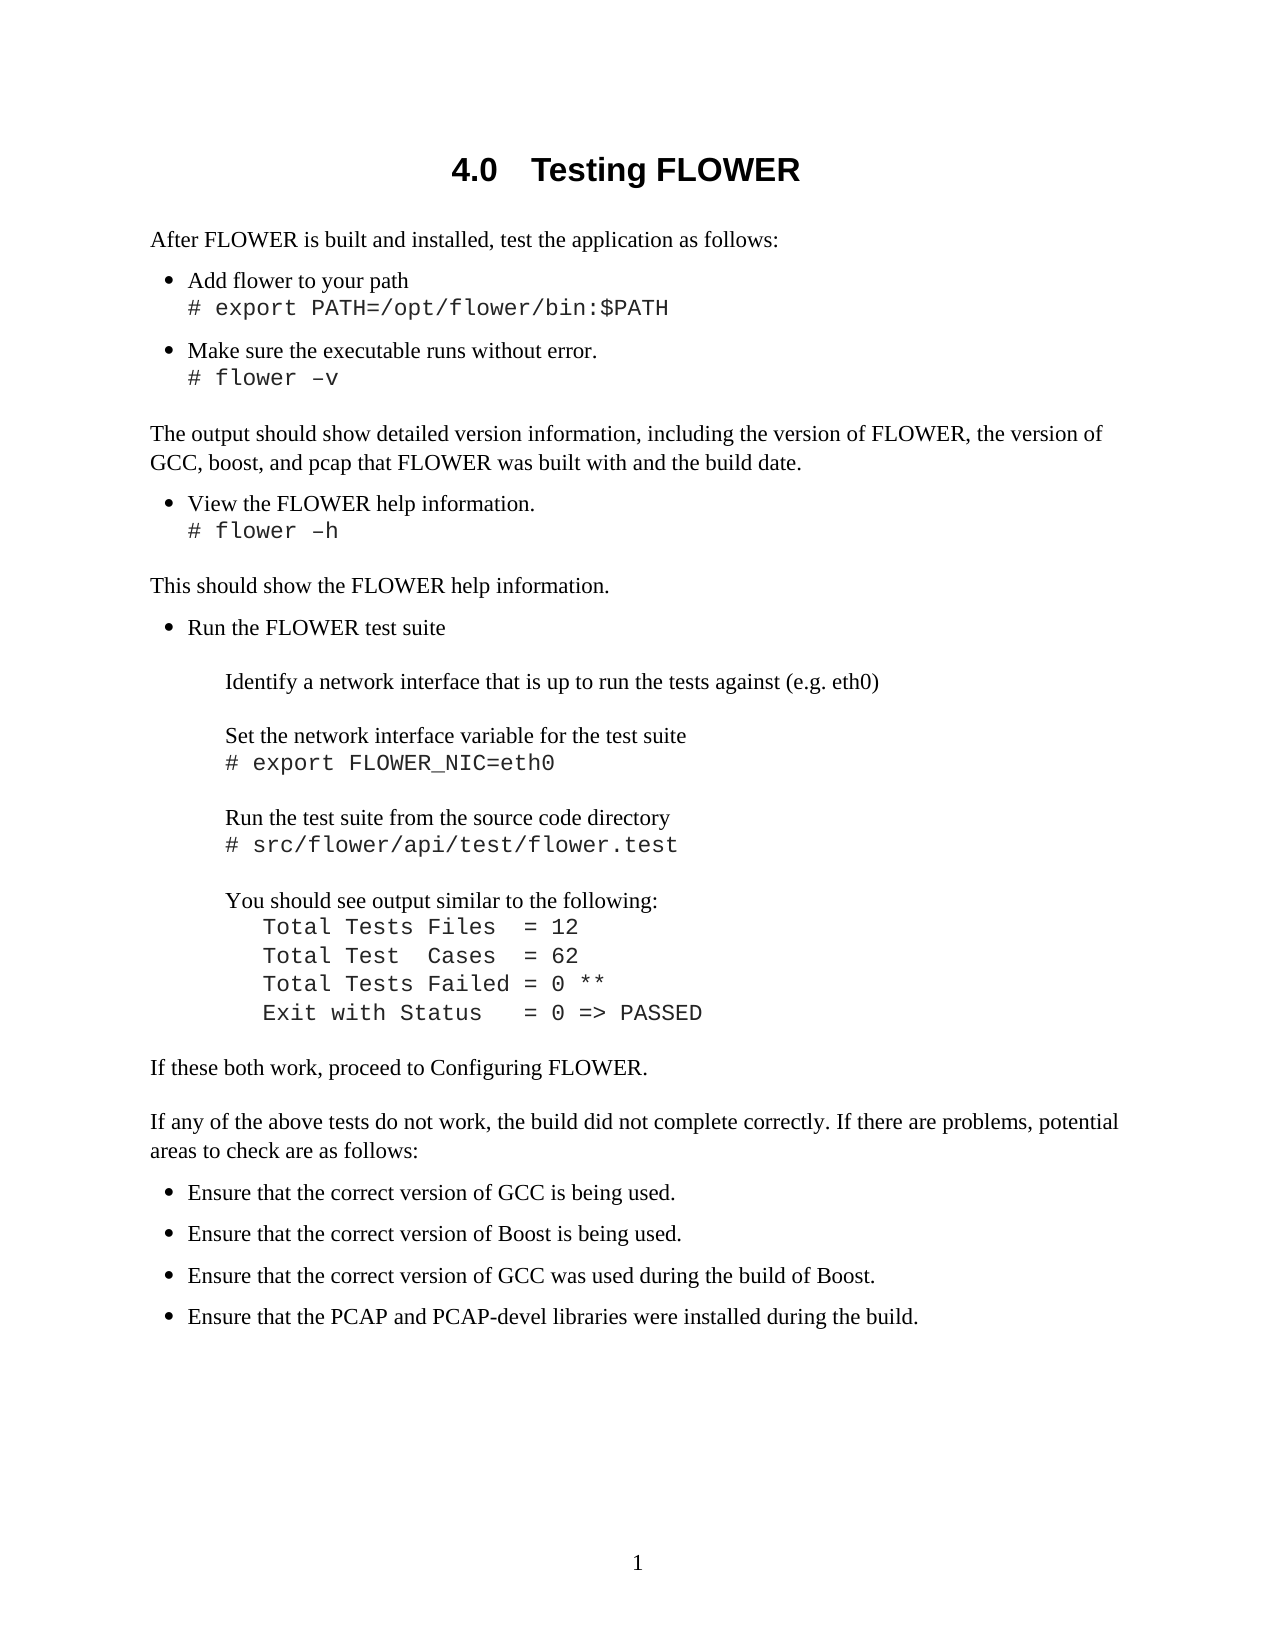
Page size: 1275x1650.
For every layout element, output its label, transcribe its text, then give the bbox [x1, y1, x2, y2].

subtitle Testing FLOWER [150, 150, 1125, 188]
text You should see output similar to the following: [150, 887, 1125, 913]
text Total Tests Failed = 0 ** [187, 972, 1125, 998]
text # flower –h [187, 519, 1125, 545]
list Ensure that the correct version of GCC was used during the build of Boost. [165, 1262, 1125, 1288]
text Total Test Cases = 62 [187, 944, 1125, 970]
text Set the network interface variable for the test suite [150, 722, 1125, 748]
text Total Tests Files = 12 [187, 916, 1125, 942]
list Add flower to your path [165, 267, 1125, 294]
list Ensure that the correct version of Boost is being used. [165, 1220, 1125, 1247]
list Run the FLOWER test suite [165, 614, 1125, 640]
text # export PATH=/opt/flower/bin:$PATH [187, 296, 1125, 322]
text # src/flower/api/test/flower.test [187, 833, 1125, 859]
text If these both work, proceed to Configuring FLOWER. [150, 1054, 1125, 1081]
list Ensure that the PCAP and PCAP-devel libraries were installed during the build. [165, 1303, 1125, 1329]
list View the FLOWER help information. [165, 490, 1125, 516]
text The output should show detailed version information, including the version of FLOWER, the version of GCC, boost, and pcap that FLOWER was built with and the build date. [150, 420, 1125, 475]
text # flower –v [187, 366, 1125, 392]
text # export FLOWER_NIC=eth0 [187, 751, 1125, 777]
text Exit with Status = 0 => PASSED [187, 1001, 1125, 1027]
text If any of the above tests do not work, the build did not complete correctly. If there are problems, potential areas to check are as follows: [150, 1108, 1125, 1164]
text This should show the FLOWER help information. [150, 572, 1125, 599]
text After FLOWER is built and installed, test the application as follows: [150, 226, 1125, 252]
list Ensure that the correct version of GCC is being used. [165, 1179, 1125, 1205]
text Run the test suite from the source code directory [150, 804, 1125, 831]
list Make sure the executable runs without error. [165, 337, 1125, 364]
text Identify a network interface that is up to run the tests against (e.g. eth0) [150, 668, 1125, 694]
